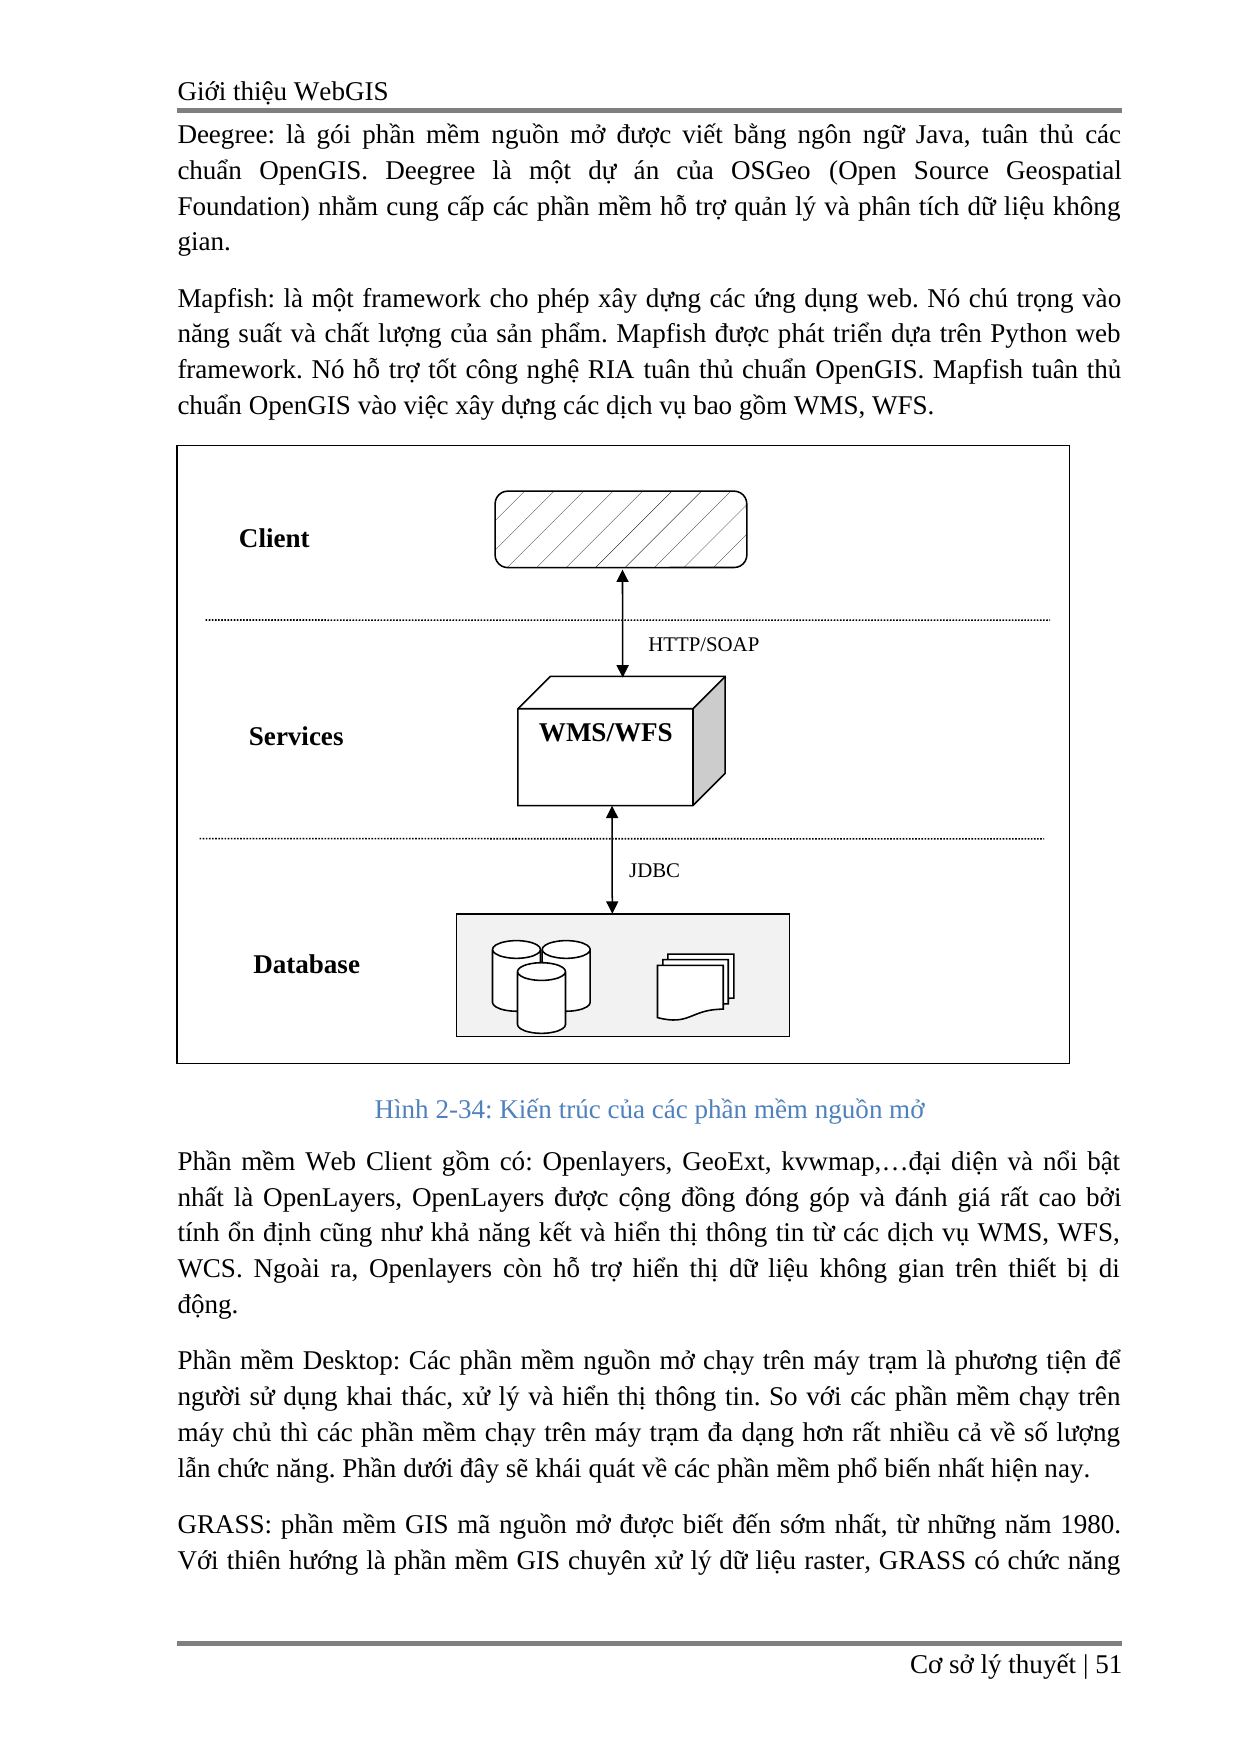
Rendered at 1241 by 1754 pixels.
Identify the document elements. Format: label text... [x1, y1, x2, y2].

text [177, 1508, 1122, 1575]
text Deegree: là gói phần mềm nguồn mở được viết bằng ngôn ngữ Java, tuân thủ các chuẩn OpenGIS. Deegree là một dự án của OSGeo (Open Source Geospatial Foundation) nhằm cung cấp các phần mềm hỗ trợ quản lý và phân tích dữ liệu không gian. [177, 118, 1122, 256]
text Mapfish: là một framework cho phép xây dựng các ứng dụng web. Nó chú trọng vào năng suất và chất lượng của sản phẩm. Mapfish được phát triển dựa trên Python web framework. Nó hỗ trợ tốt công nghệ RIA tuân thủ chuẩn OpenGIS. Mapfish tuân thủ chuẩn OpenGIS vào việc xây dựng các dịch vụ bao gồm WMS, WFS. [177, 282, 1122, 420]
text Phần mềm Web Client gồm có: Openlayers, GeoExt, kvwmap,…đại diện và nổi bật nhất là OpenLayers, OpenLayers được cộng đồng đóng góp và đánh giá rất cao bởi tính ổn định cũng như khả năng kết và hiển thị thông tin từ các dịch vụ WMS, WFS, WCS. Ngoài ra, Openlayers còn hỗ trợ hiển thị dữ liệu không gian trên thiết bị di động. [177, 1145, 1122, 1319]
text Phần mềm Desktop: Các phần mềm nguồn mở chạy trên máy trạm là phương tiện để người sử dụng khai thác, xử lý và hiển thị thông tin. So với các phần mềm chạy trên máy chủ thì các phần mềm chạy trên máy trạm đa dạng hơn rất nhiều cả về số lượng lẫn chức năng. Phần dưới đây sẽ khái quát về các phần mềm phổ biến nhất hiện nay. [177, 1344, 1122, 1483]
